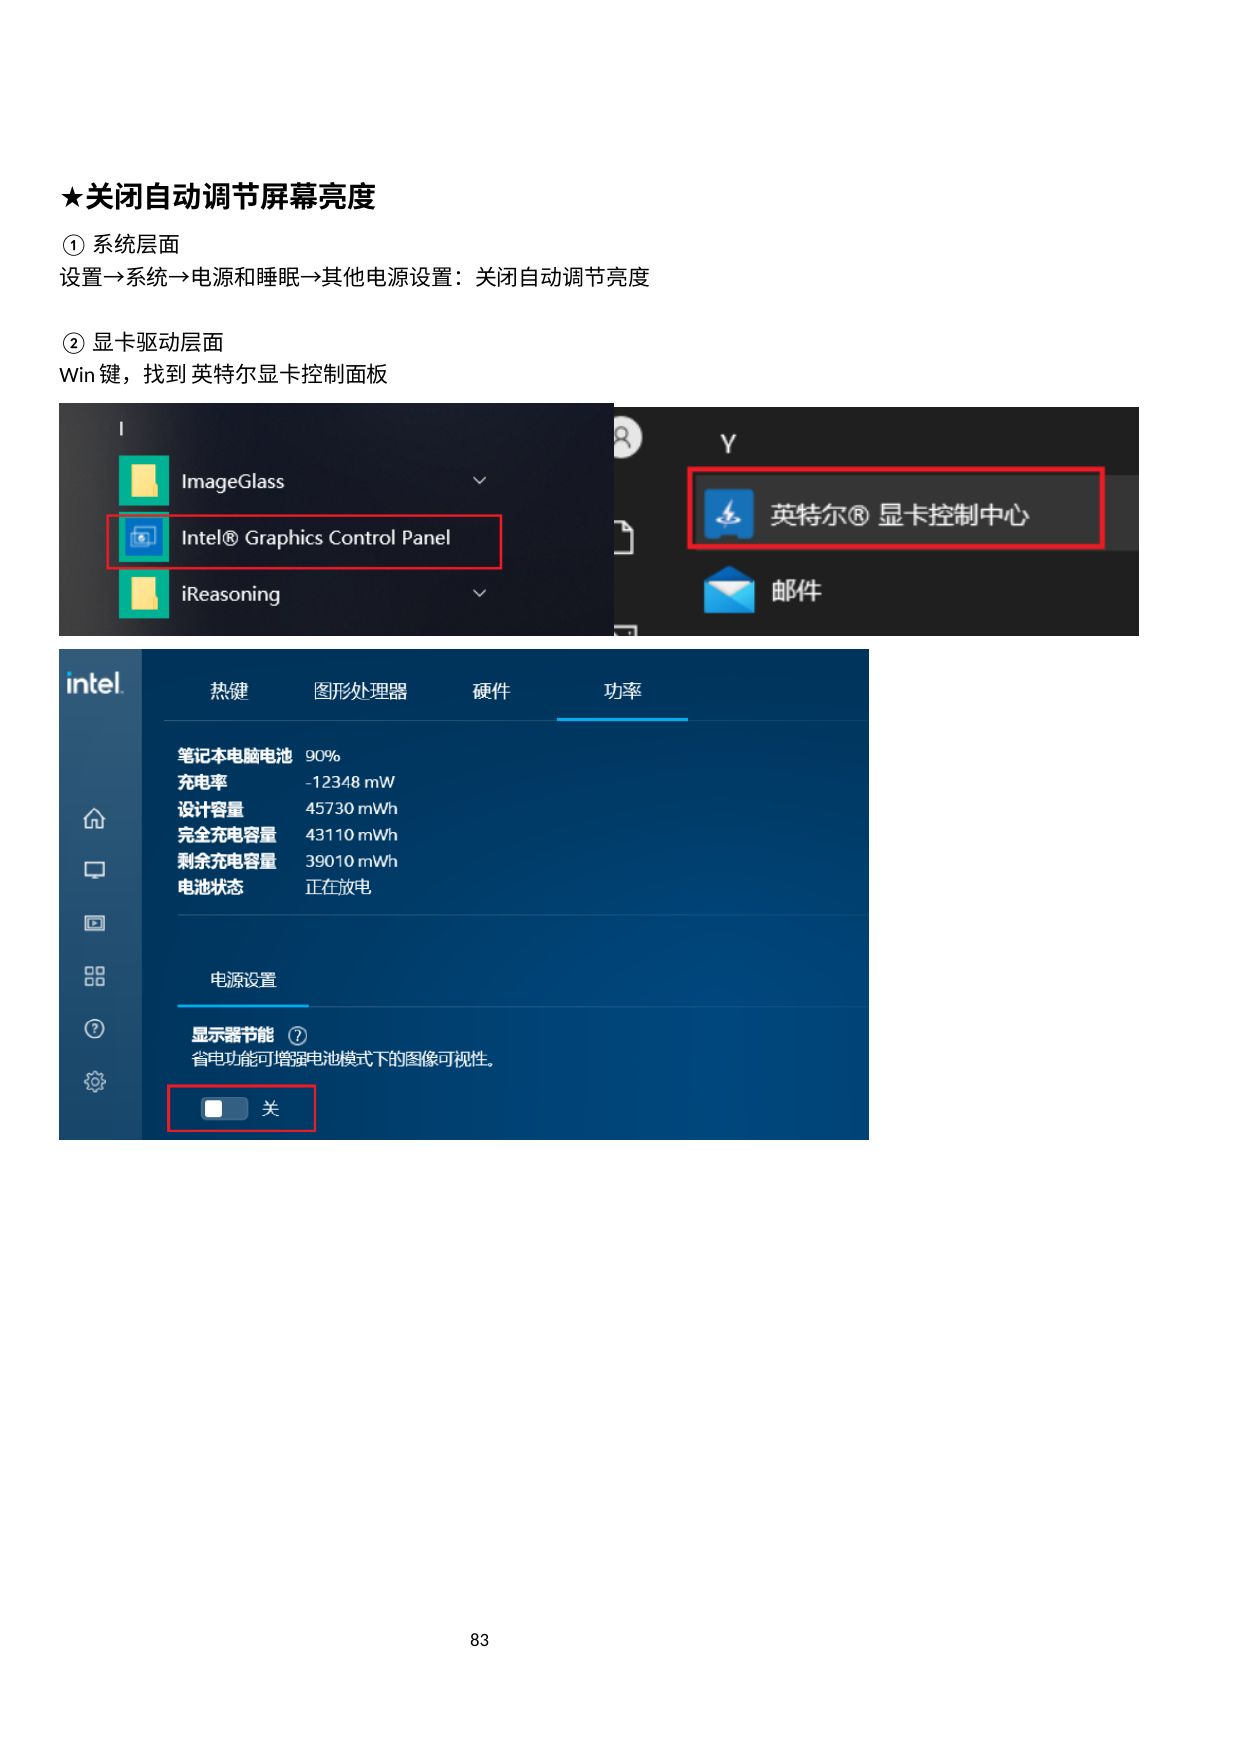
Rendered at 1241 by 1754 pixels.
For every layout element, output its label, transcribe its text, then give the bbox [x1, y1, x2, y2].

text ②显卡驱动层面 [59, 324, 1181, 357]
text ★关闭自动调节屏幕亮度 [59, 162, 1181, 227]
picture [59, 649, 869, 1140]
text Win键，找到 英特尔显卡控制面板 [59, 357, 1181, 389]
picture [59, 403, 1139, 636]
text 设置→系统→电源和睡眠→其他电源设置：关闭自动调节亮度 [59, 259, 1181, 292]
text ①系统层面 [59, 227, 1181, 259]
